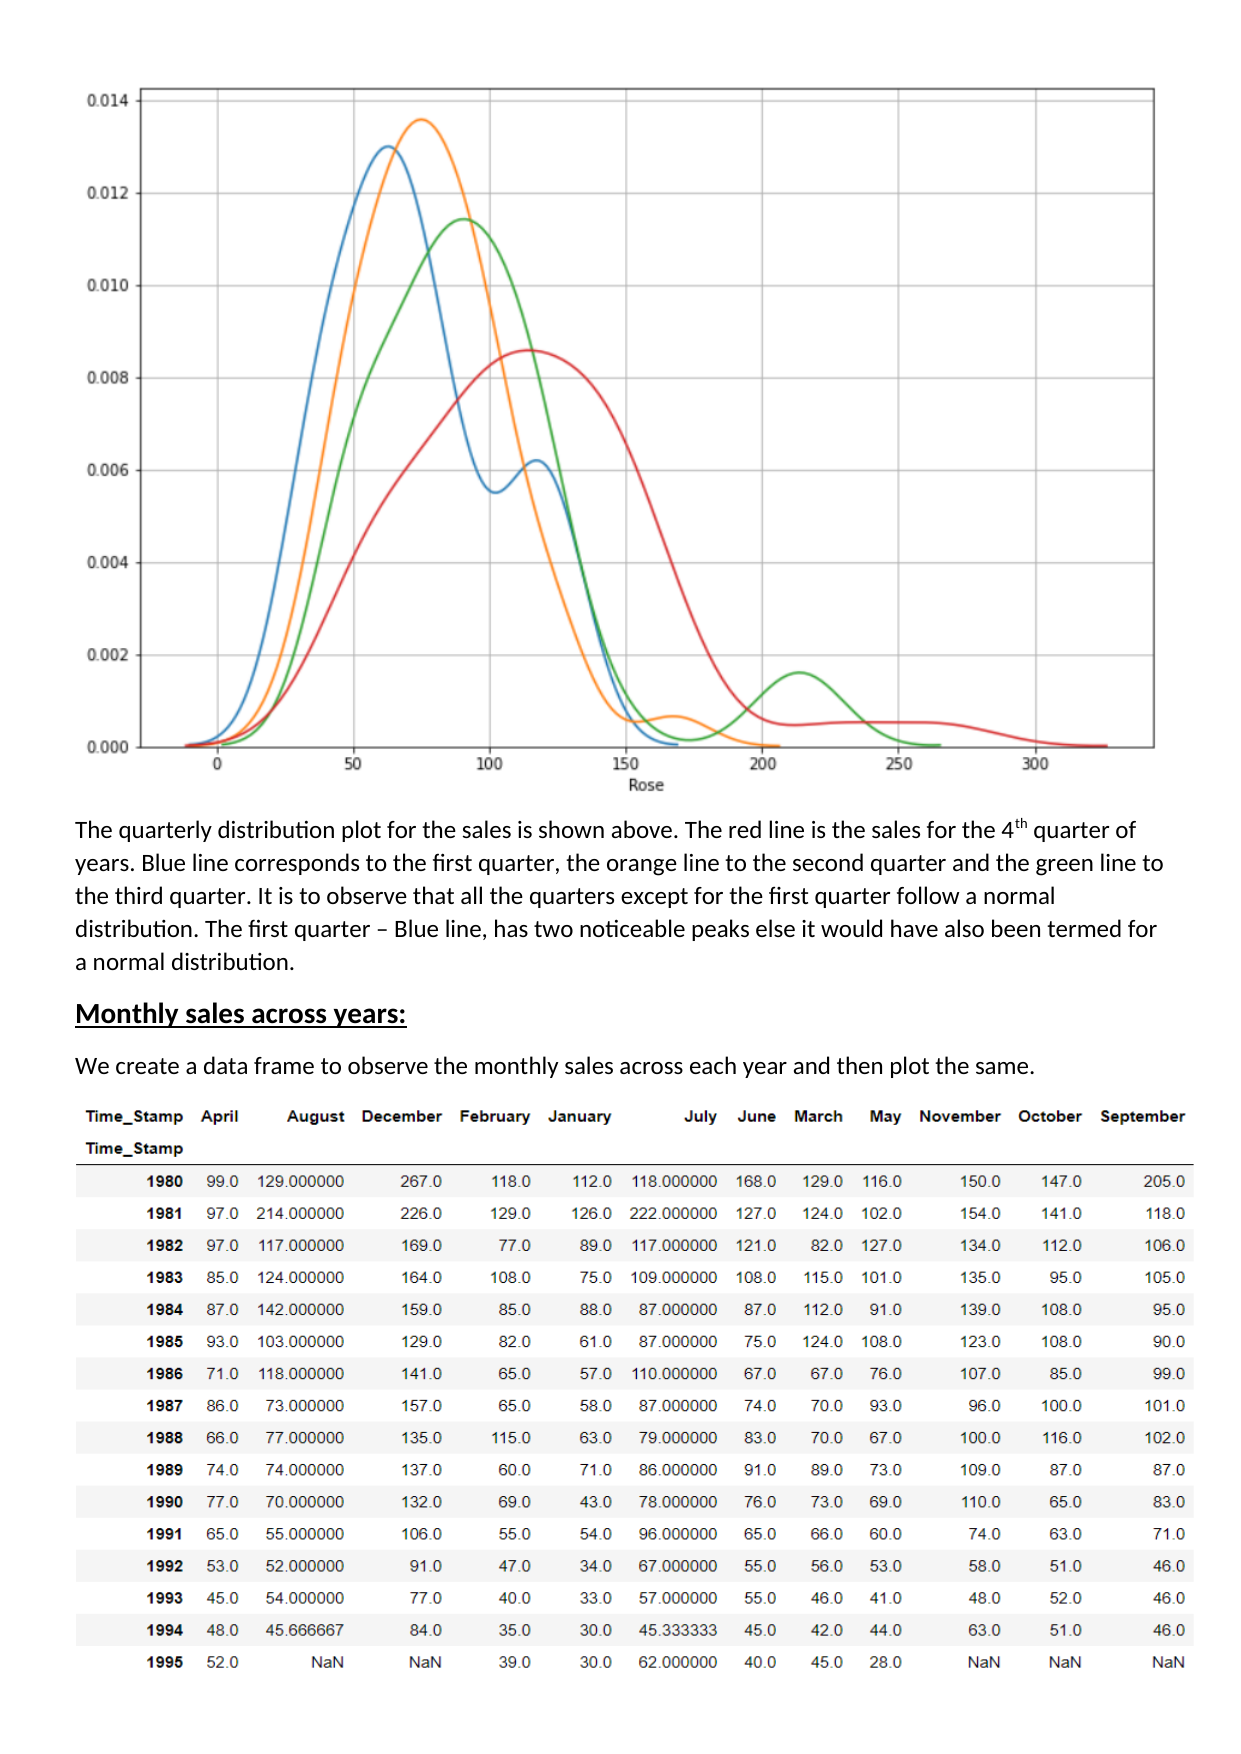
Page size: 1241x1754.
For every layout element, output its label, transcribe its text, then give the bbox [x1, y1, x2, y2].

picture [75, 75, 1166, 796]
text We create a data frame to observe the monthly sales across each year and then plot the same. [75, 1051, 1165, 1081]
text The quarterly distribution plot for the sales is shown above. The red line is the sales for the 4th quarter of years. Blue line corresponds to the first quarter, the orange line to the second quarter and the green line to the third quarter. It is to observe that all the quarters except for the first quarter follow a normal distribution. The first quarter – Blue line, has two noticeable peaks else it would have also been termed for a normal distribution. [75, 814, 1165, 976]
text Monthly sales across years: [75, 995, 1165, 1031]
picture [75, 1100, 1197, 1677]
